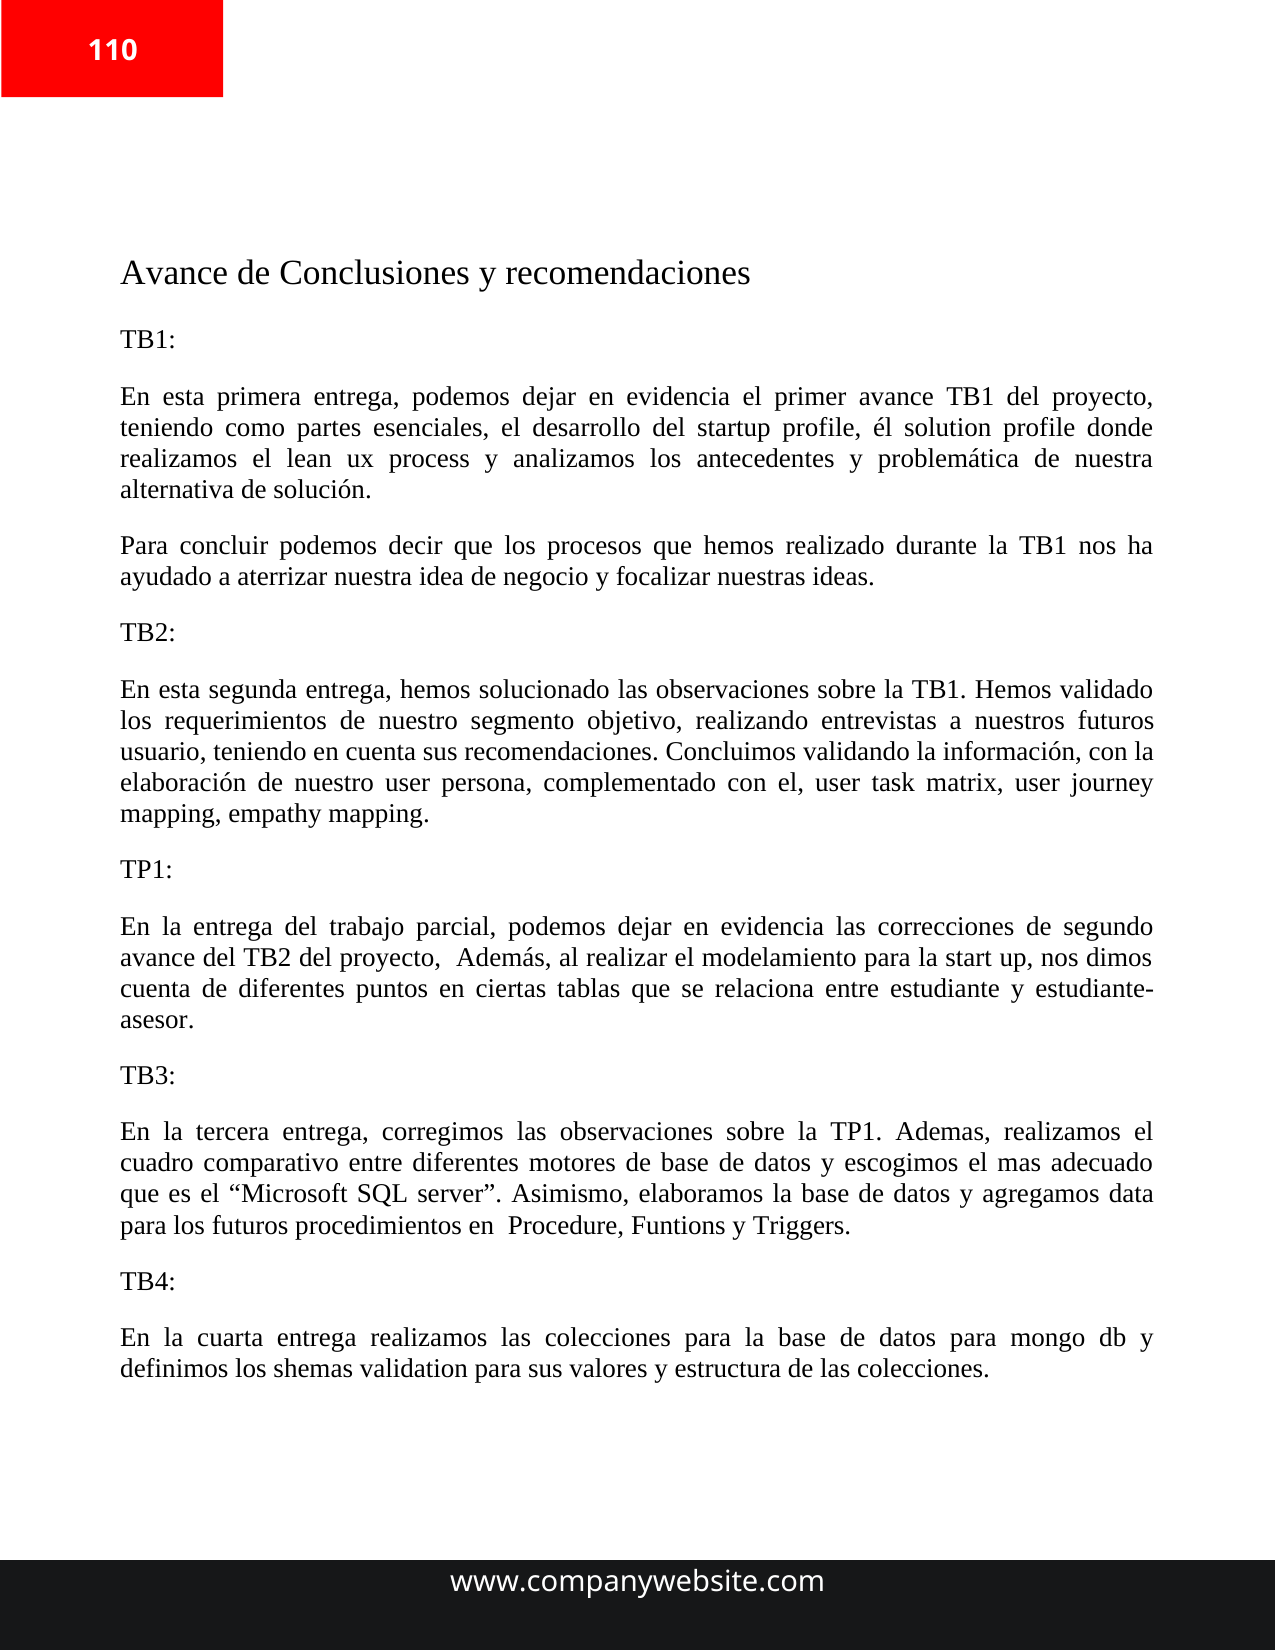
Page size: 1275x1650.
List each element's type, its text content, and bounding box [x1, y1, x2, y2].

text En esta segunda entrega, hemos solucionado las observaciones sobre la TB1. Hemos validado los requerimientos de nuestro segmento objetivo, realizando entrevistas a nuestros futuros usuario, teniendo en cuenta sus recomendaciones. Concluimos validando la información, con la elaboración de nuestro user persona, complementado con el, user task matrix, user journey mapping, empathy mapping. [120, 673, 1155, 828]
text TB2: [120, 617, 1155, 648]
text TB4: [120, 1265, 1155, 1296]
text Avance de Conclusiones y recomendaciones [120, 252, 1155, 292]
text En la entrega del trabajo parcial, podemos dejar en evidencia las correcciones de segundo avance del TB2 del proyecto, Además, al realizar el modelamiento para la start up, nos dimos cuenta de diferentes puntos en ciertas tablas que se relaciona entre estudiante y estudiante-asesor. [120, 909, 1155, 1034]
text TP1: [120, 853, 1155, 884]
text En la tercera entrega, corregimos las observaciones sobre la TP1. Ademas, realizamos el cuadro comparativo entre diferentes motores de base de datos y escogimos el mas adecuado que es el “Microsoft SQL server”. Asimismo, elaboramos la base de datos y agregamos data para los futuros procedimientos en Procedure, Funtions y Triggers. [120, 1115, 1155, 1240]
text En la cuarta entrega realizamos las colecciones para la base de datos para mongo db y definimos los shemas validation para sus valores y estructura de las colecciones. [120, 1321, 1155, 1383]
text En esta primera entrega, podemos dejar en evidencia el primer avance TB1 del proyecto, teniendo como partes esenciales, el desarrollo del startup profile, él solution profile donde realizamos el lean ux process y analizamos los antecedentes y problemática de nuestra alternativa de solución. [120, 380, 1155, 504]
text TB3: [120, 1059, 1155, 1090]
text Para concluir podemos decir que los procesos que hemos realizado durante la TB1 nos ha ayudado a aterrizar nuestra idea de negocio y focalizar nuestras ideas. [120, 529, 1155, 592]
text TB1: [120, 323, 1155, 355]
